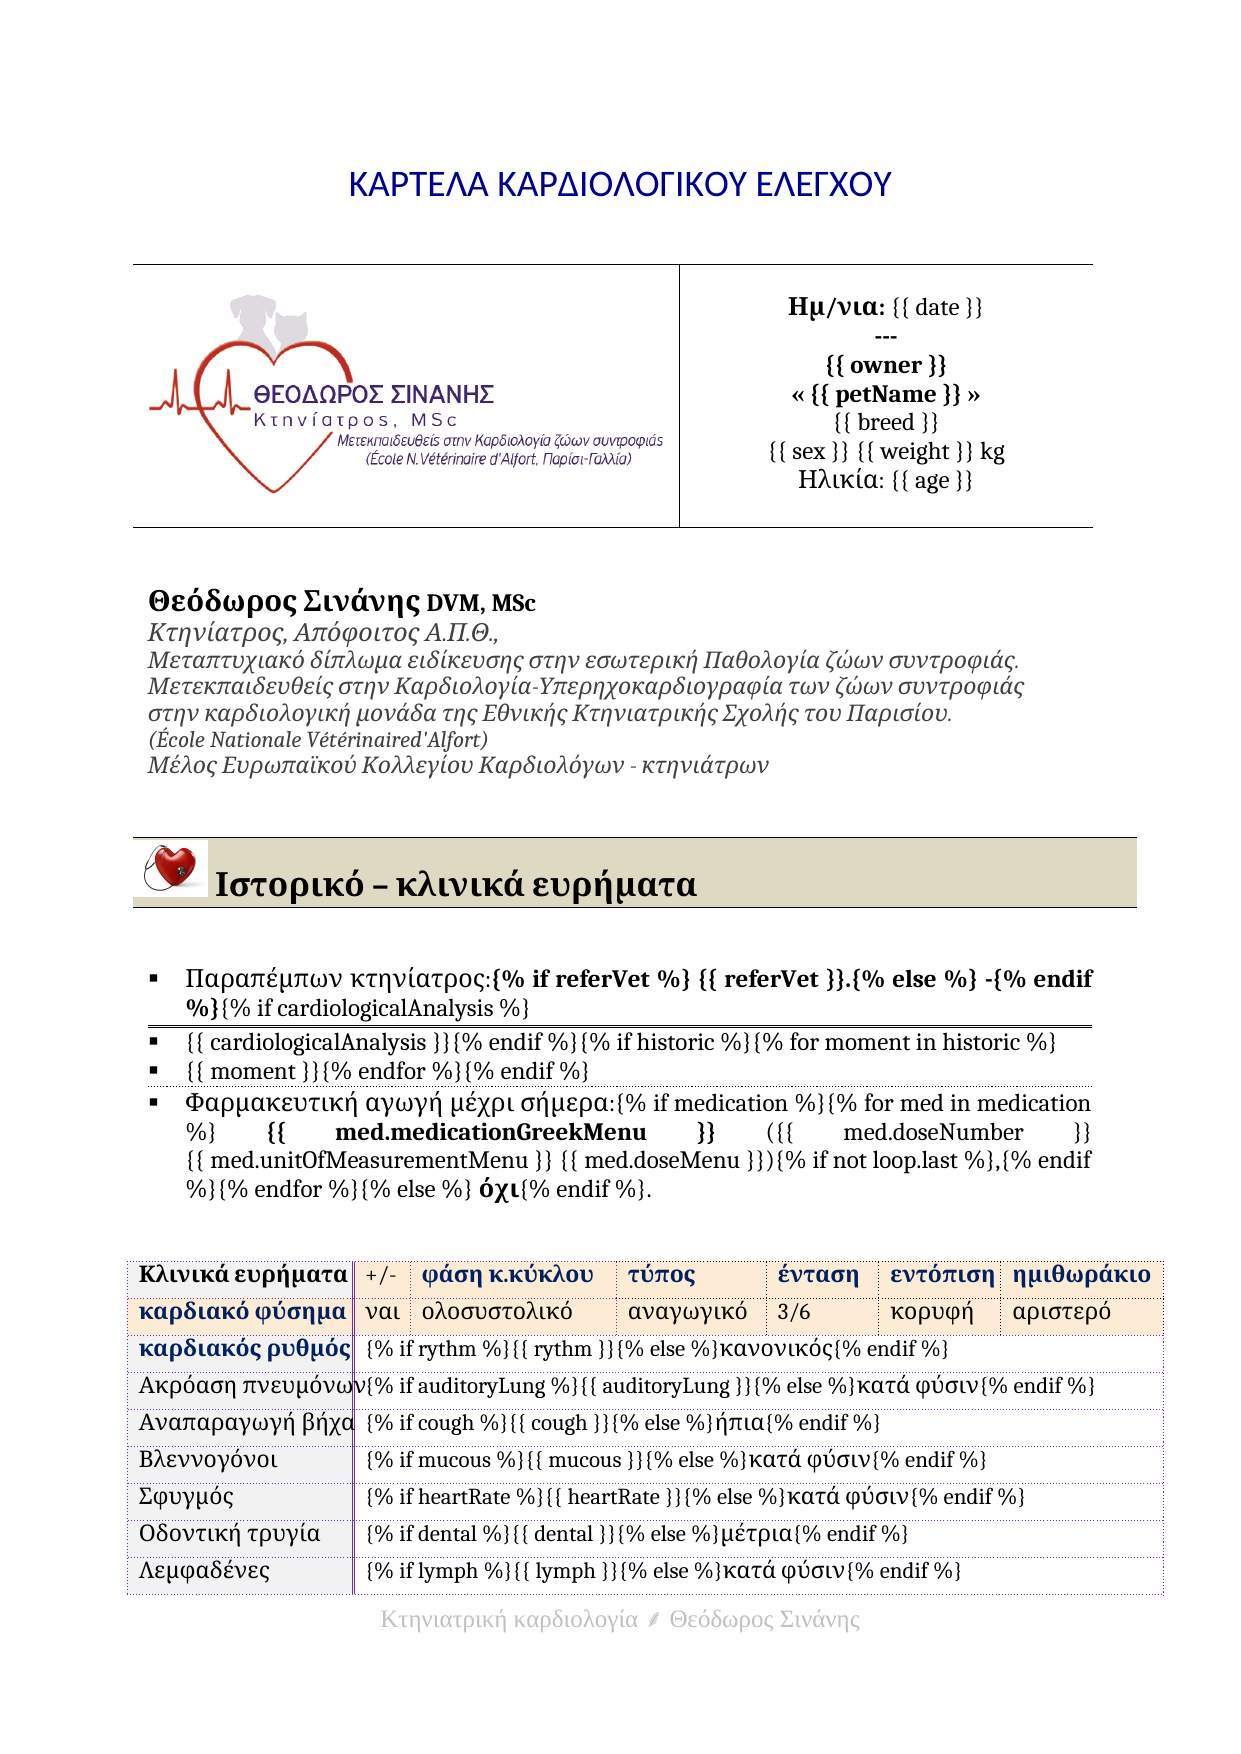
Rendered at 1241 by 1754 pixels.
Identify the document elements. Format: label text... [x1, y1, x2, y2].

list {{ cardiologicalAnalysis }}{% endif %}{% if historic %}{% for moment in historic %} [148, 1028, 1092, 1057]
table_cell {% if cough %}{{ cough }}{% else %}ήπια{% endif %} [355, 1409, 1163, 1446]
table_header φάση κ.κύκλου [410, 1261, 616, 1298]
table_cell {% if lymph %}{{ lymph }}{% else %}κατά φύσιν{% endif %} [355, 1557, 1163, 1594]
text Μεταπτυχιακό δίπλωμα ειδίκευσης στην εσωτερική Παθολογία ζώων συντροφιάς. [148, 648, 1092, 674]
table_cell Αναπαραγωγή βήχα [127, 1409, 352, 1446]
table_cell Ακρόαση πνευμόνων [127, 1372, 352, 1409]
table_cell Λεμφαδένες [127, 1557, 352, 1594]
table_cell ναι [355, 1298, 410, 1335]
table_cell καρδιακό φύσημα [127, 1298, 352, 1335]
table_cell αριστερό [1001, 1298, 1163, 1335]
table_cell κορυφή [879, 1298, 1001, 1335]
table_cell {% if rythm %}{{ rythm }}{% else %}κανονικός{% endif %} [355, 1335, 1163, 1372]
table_cell Οδοντική τρυγία [127, 1520, 352, 1557]
list Φαρμακευτική αγωγή μέχρι σήμερα:{% if medication %}{% for med in medication %} {{ med.medicationGreekMenu }} ({{ med.doseNumber }} {{ med.unitOfMeasurementMenu }} {{ med.doseMenu }}){% if not loop.last %},{% endif %}{% endfor %}{% else %} όχι{% endif %}. [148, 1086, 1092, 1204]
table_header Ημ/νια: {{ date }} --- {{ owner }} « {{ petName }} » {{ breed }} {{ sex }} {{ weight }} kg Ηλικία: {{ age }} [680, 265, 1093, 527]
text (École Nationale Vétérinaired'Alfort) [148, 727, 1092, 753]
text στην καρδιολογική μονάδα της Εθνικής Κτηνιατρικής Σχολής του Παρισίου. [148, 700, 1092, 727]
table_cell {% if mucous %}{{ mucous }}{% else %}κατά φύσιν{% endif %} [355, 1446, 1163, 1483]
table_cell 3/6 [766, 1298, 879, 1335]
table_cell Σφυγμός [127, 1483, 352, 1520]
text Θεόδωρος Σινάνης DVM, MSc [148, 585, 1092, 619]
list {{ moment }}{% endfor %}{% endif %} [148, 1057, 1092, 1086]
table_header +/- [355, 1261, 410, 1298]
table_cell καρδιακός ρυθμός [127, 1335, 352, 1372]
table_cell {% if auditoryLung %}{{ auditoryLung }}{% else %}κατά φύσιν{% endif %} [355, 1372, 1163, 1409]
text Κτηνίατρος, Απόφοιτος Α.Π.Θ., [148, 619, 1092, 648]
text Μετεκπαιδευθείς στην Καρδιολογία-Υπερηχοκαρδιογραφία των ζώων συντροφιάς [148, 674, 1092, 700]
table_cell {% if heartRate %}{{ heartRate }}{% else %}κατά φύσιν{% endif %} [355, 1483, 1163, 1520]
table_header εντόπιση [879, 1261, 1001, 1298]
subtitle ΚΑΡΤΕΛΑ καρδιολογικου ελεγχου [148, 160, 1092, 206]
text Ιστορικό – κλινικά ευρήματα [133, 838, 1137, 907]
table_header Κλινικά ευρήματα [127, 1261, 352, 1298]
table_cell αναγωγικό [616, 1298, 766, 1335]
table_cell Βλεννογόνοι [127, 1446, 352, 1483]
table_header ημιθωράκιο [1001, 1261, 1163, 1298]
picture [149, 292, 664, 499]
table_header [133, 265, 679, 527]
table_cell ολοσυστολικό [410, 1298, 616, 1335]
table_header τύπος [616, 1261, 766, 1298]
table_header ένταση [766, 1261, 879, 1298]
text Μέλος Ευρωπαϊκού Κολλεγίου Καρδιολόγων - κτηνιάτρων [148, 753, 1092, 779]
list Παραπέμπων κτηνίατρος:{% if referVet %} {{ referVet }}.{% else %} -{% endif %}{% if cardiologicalAnalysis %} [148, 965, 1092, 1025]
picture [132, 840, 208, 897]
table_cell {% if dental %}{{ dental }}{% else %}μέτρια{% endif %} [355, 1520, 1163, 1557]
